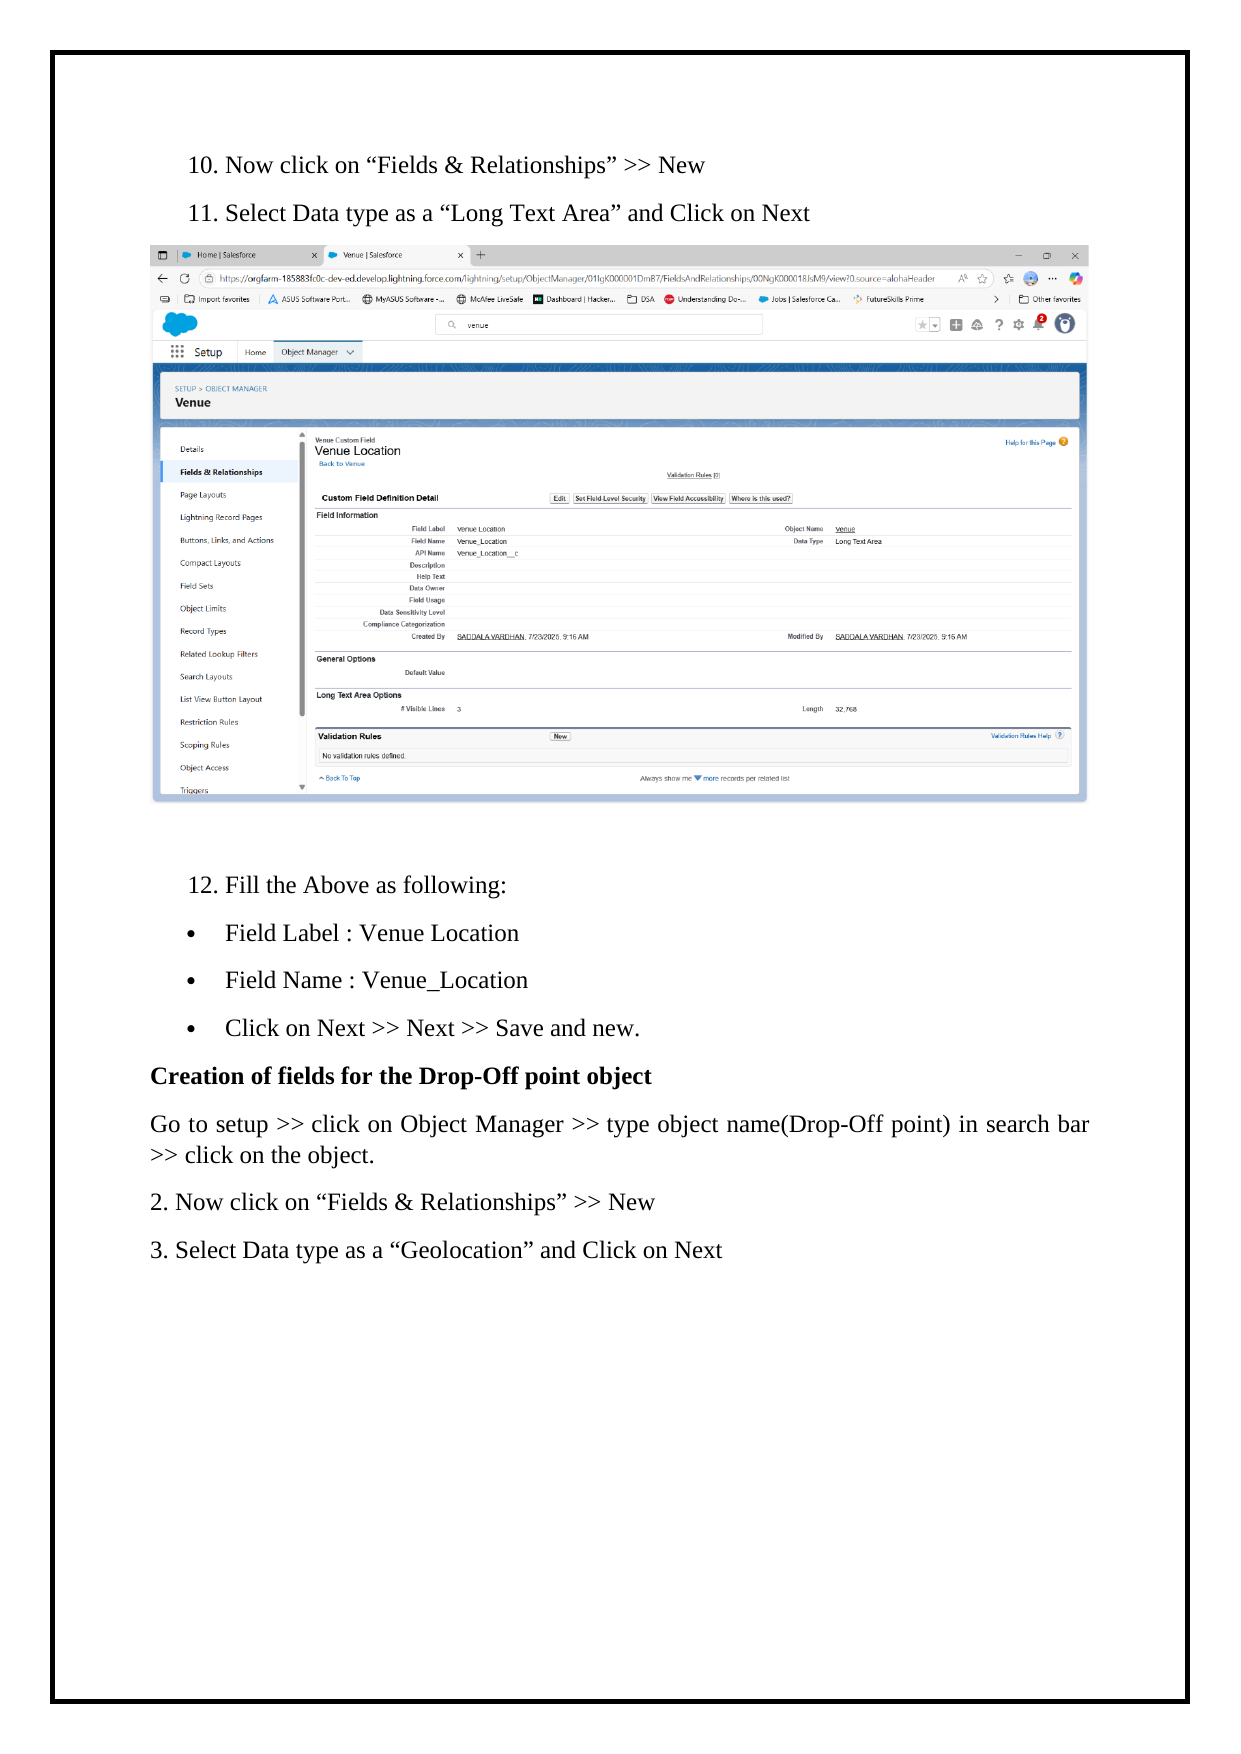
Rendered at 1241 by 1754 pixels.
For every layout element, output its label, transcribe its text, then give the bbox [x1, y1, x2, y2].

text 2. Now click on “Fields & Relationships” >> New [150, 1187, 1090, 1216]
list Click on Next >> Next >> Save and new. [187, 1013, 1090, 1042]
list Field Label : Venue Location [187, 918, 1090, 947]
text Creation of fields for the Drop-Off point object [150, 1061, 1090, 1090]
list Field Name : Venue_Location [187, 966, 1090, 994]
list Fill the Above as following: [187, 870, 1090, 899]
picture [150, 245, 1089, 804]
list Select Data type as a “Long Text Area” and Click on Next [187, 198, 1090, 226]
text 3. Select Data type as a “Geolocation” and Click on Next [150, 1235, 1090, 1264]
list Now click on “Fields & Relationships” >> New [187, 150, 1090, 179]
text Go to setup >> click on Object Manager >> type object name(Drop-Off point) in search bar >> click on the object. [150, 1109, 1090, 1168]
